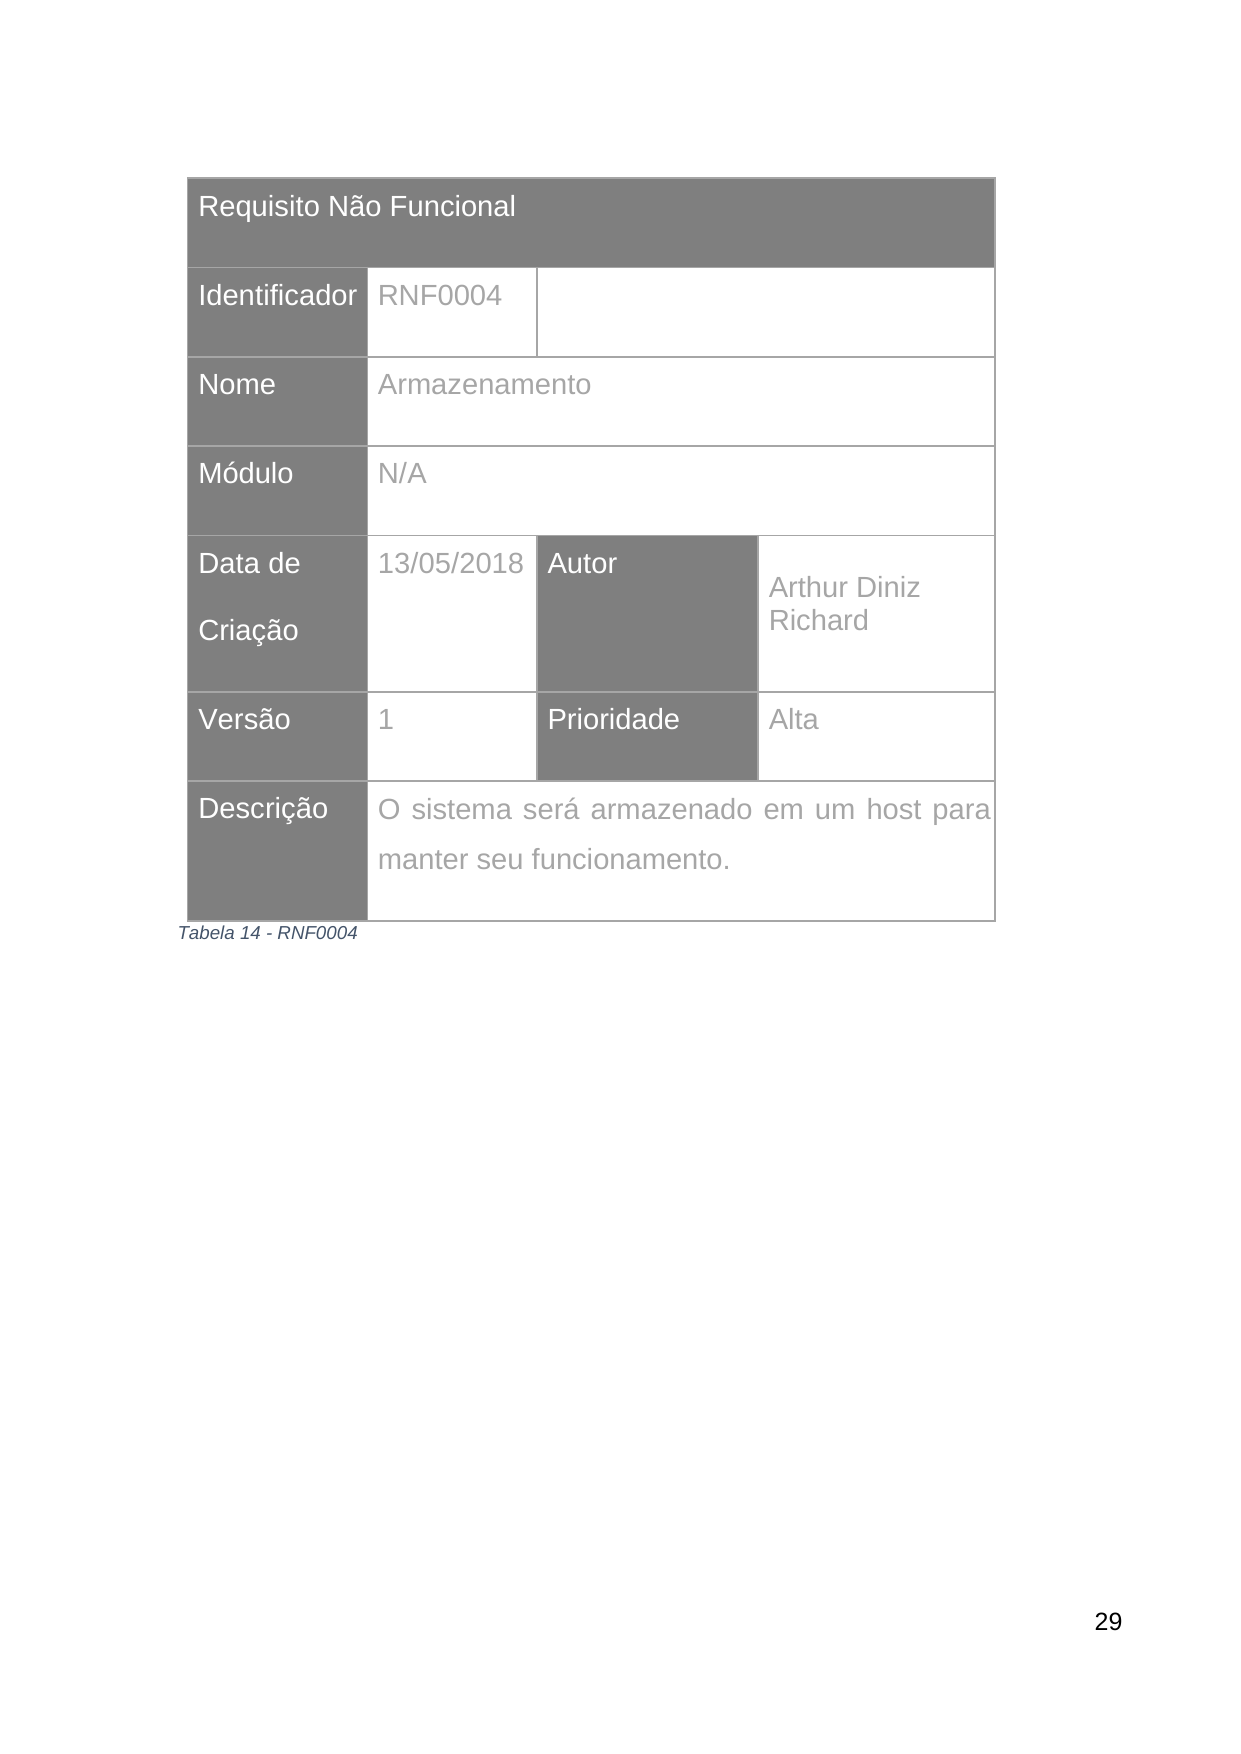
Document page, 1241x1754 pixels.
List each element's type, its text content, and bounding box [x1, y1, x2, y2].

table_cell Alta [759, 693, 994, 780]
table_cell Descrição [188, 782, 367, 920]
table_cell [538, 268, 994, 356]
table_cell 13/05/2018 [368, 536, 536, 691]
table_cell 1 [368, 693, 536, 780]
text Tabela 14 - RNF0004 [177, 922, 1122, 943]
table_cell N/A [368, 447, 994, 535]
table_header Requisito Não Funcional [188, 179, 994, 267]
table_cell Autor [538, 536, 757, 691]
table_cell Identificador [188, 268, 367, 356]
table_cell Prioridade [538, 693, 757, 780]
table_cell Versão [188, 693, 367, 780]
table_cell O sistema será armazenado em um host para manter seu funcionamento. [368, 782, 994, 920]
table_cell RNF0004 [368, 268, 536, 356]
table_cell Armazenamento [368, 358, 994, 445]
table_cell Módulo [188, 447, 367, 535]
table_cell Arthur Diniz Richard [759, 536, 994, 691]
table_cell Data de Criação [188, 536, 367, 691]
table_cell Nome [188, 358, 367, 445]
